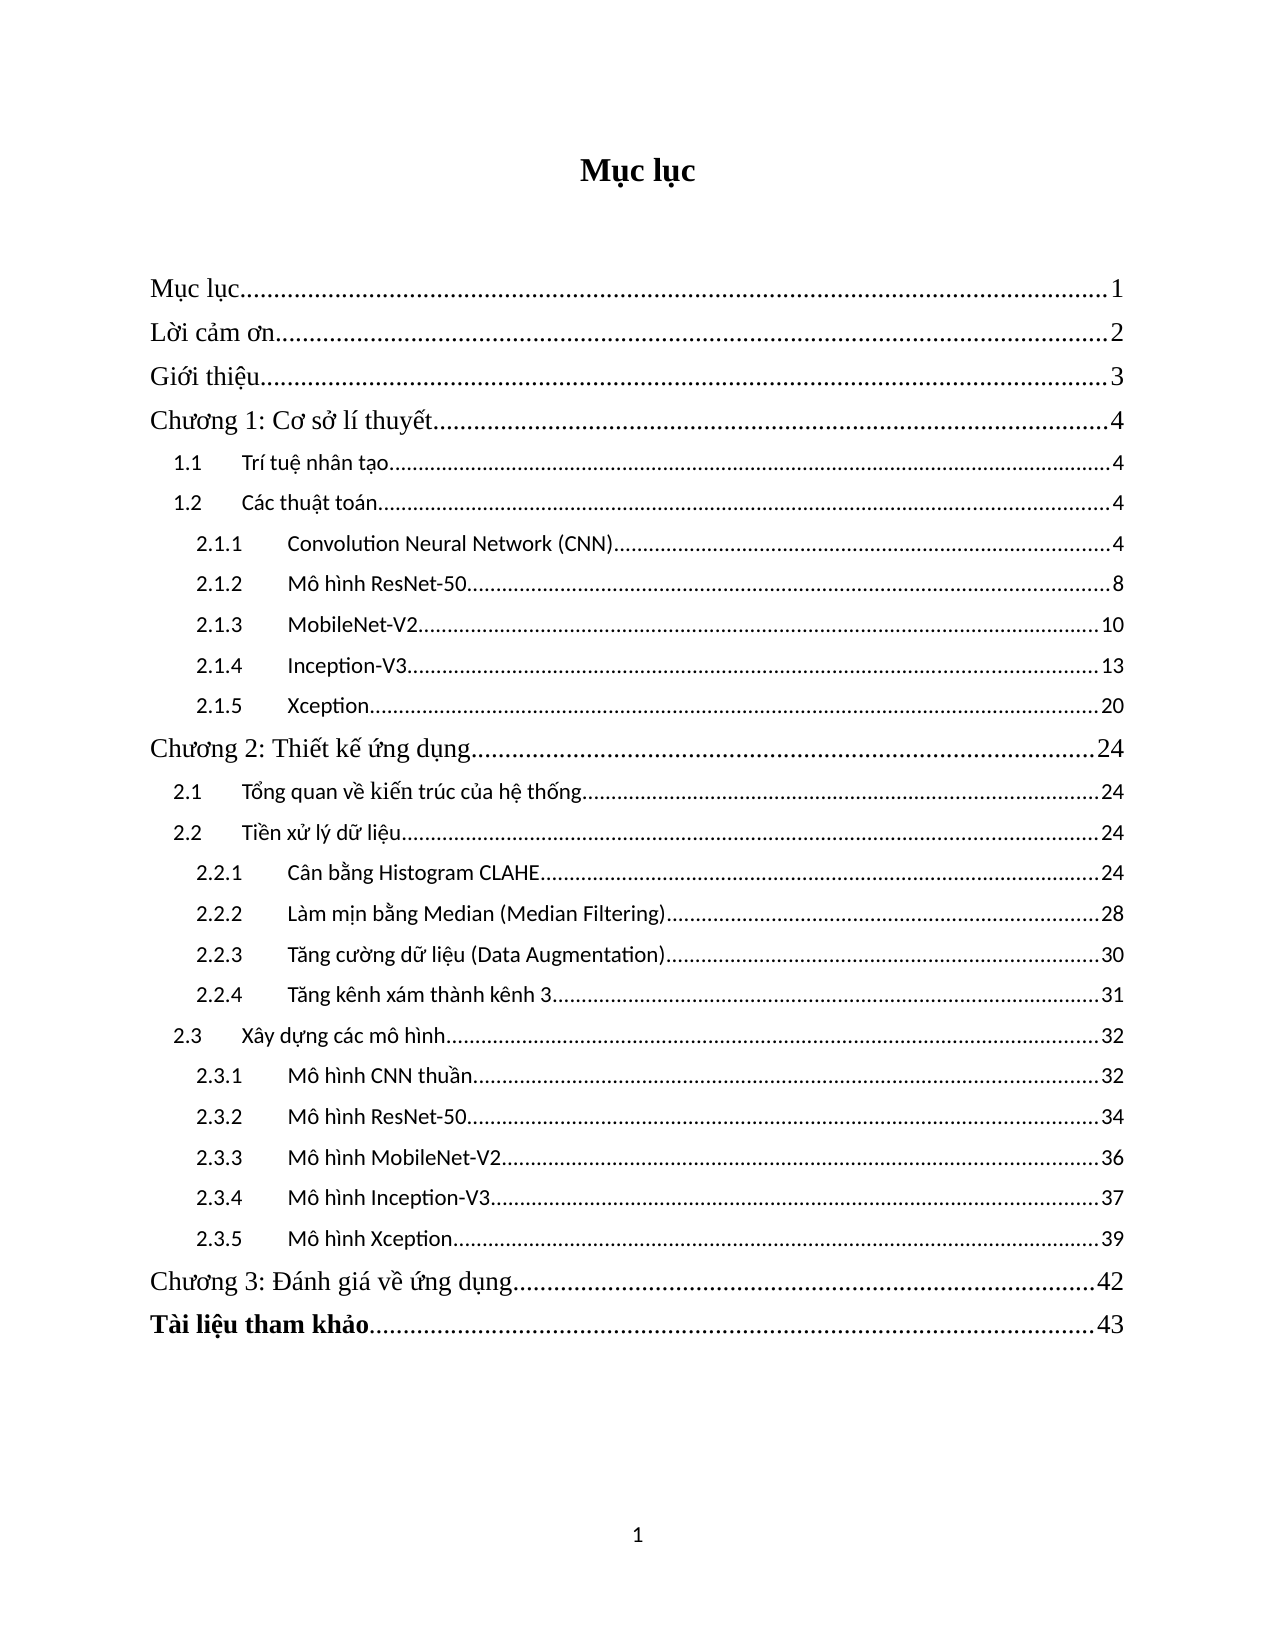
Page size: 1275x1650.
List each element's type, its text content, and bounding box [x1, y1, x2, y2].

subtitle Mục lục [150, 150, 1125, 188]
